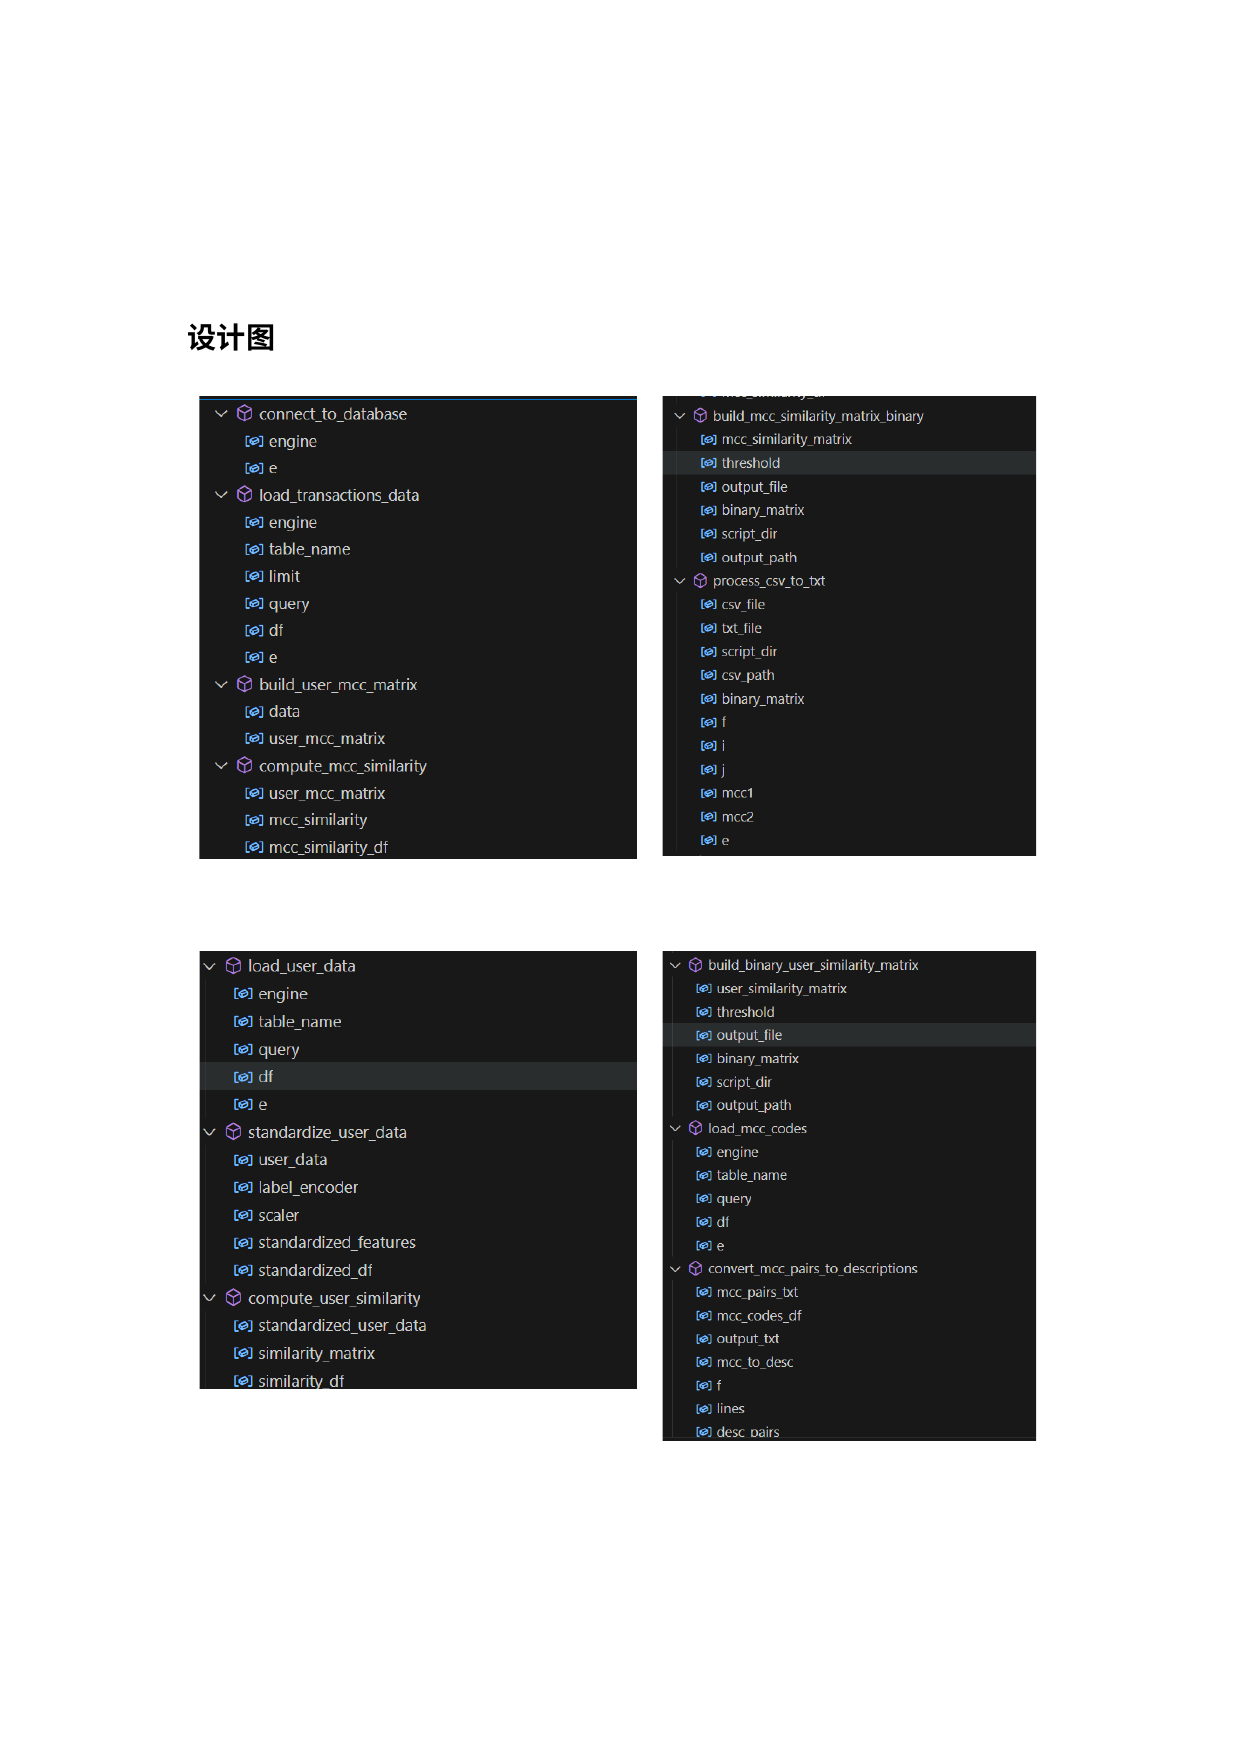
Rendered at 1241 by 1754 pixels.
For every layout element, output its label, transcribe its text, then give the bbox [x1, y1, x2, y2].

picture [199, 396, 637, 859]
text 设计图 [187, 314, 1053, 357]
picture [662, 951, 1037, 1441]
table_header [186, 933, 650, 1509]
table_header [186, 378, 650, 880]
picture [199, 951, 637, 1389]
table_header [650, 378, 1049, 880]
table_header [650, 933, 1049, 1509]
picture [662, 396, 1037, 856]
